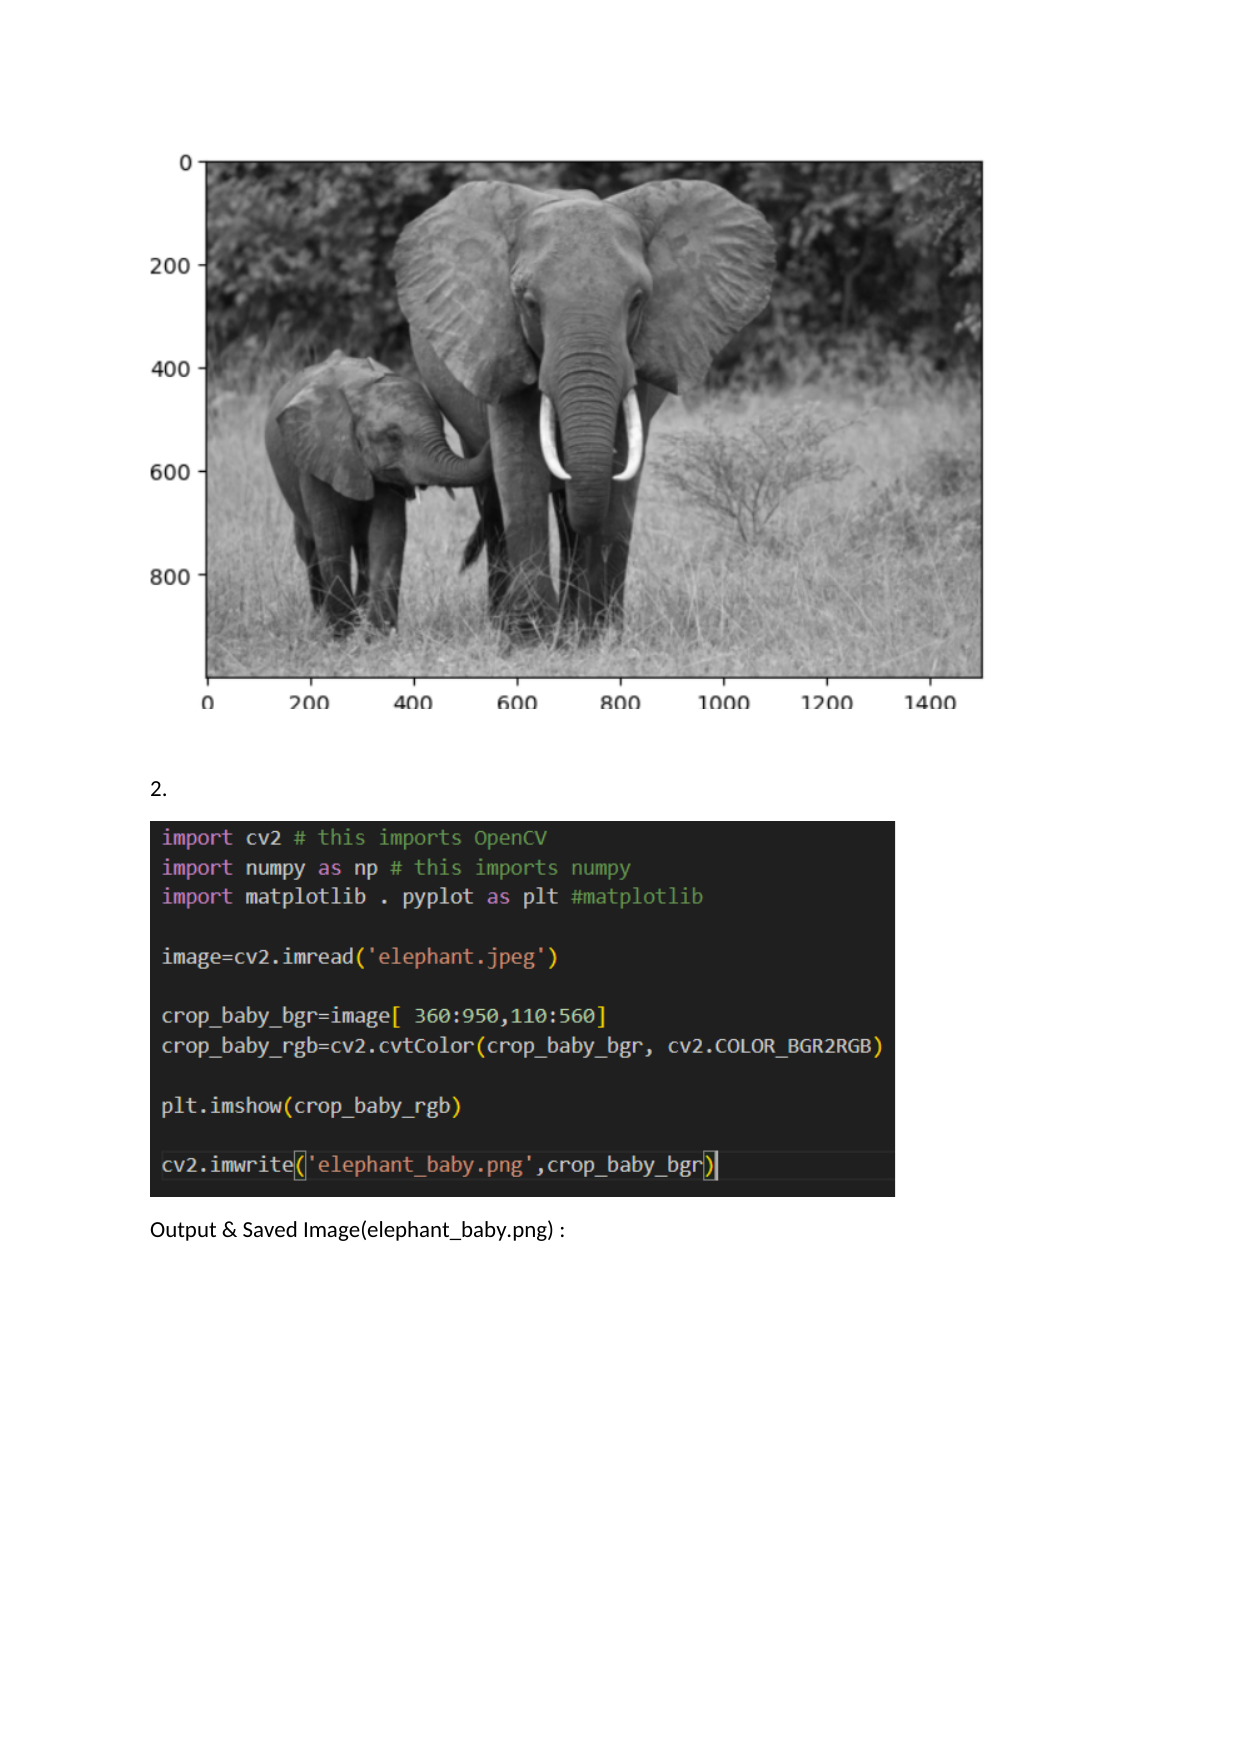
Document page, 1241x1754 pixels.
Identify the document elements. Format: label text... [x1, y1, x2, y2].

picture [150, 821, 896, 1197]
text 2. [150, 774, 1090, 802]
text Output & Saved Image(elephant_baby.png) : [150, 1215, 1090, 1243]
picture [150, 150, 987, 709]
